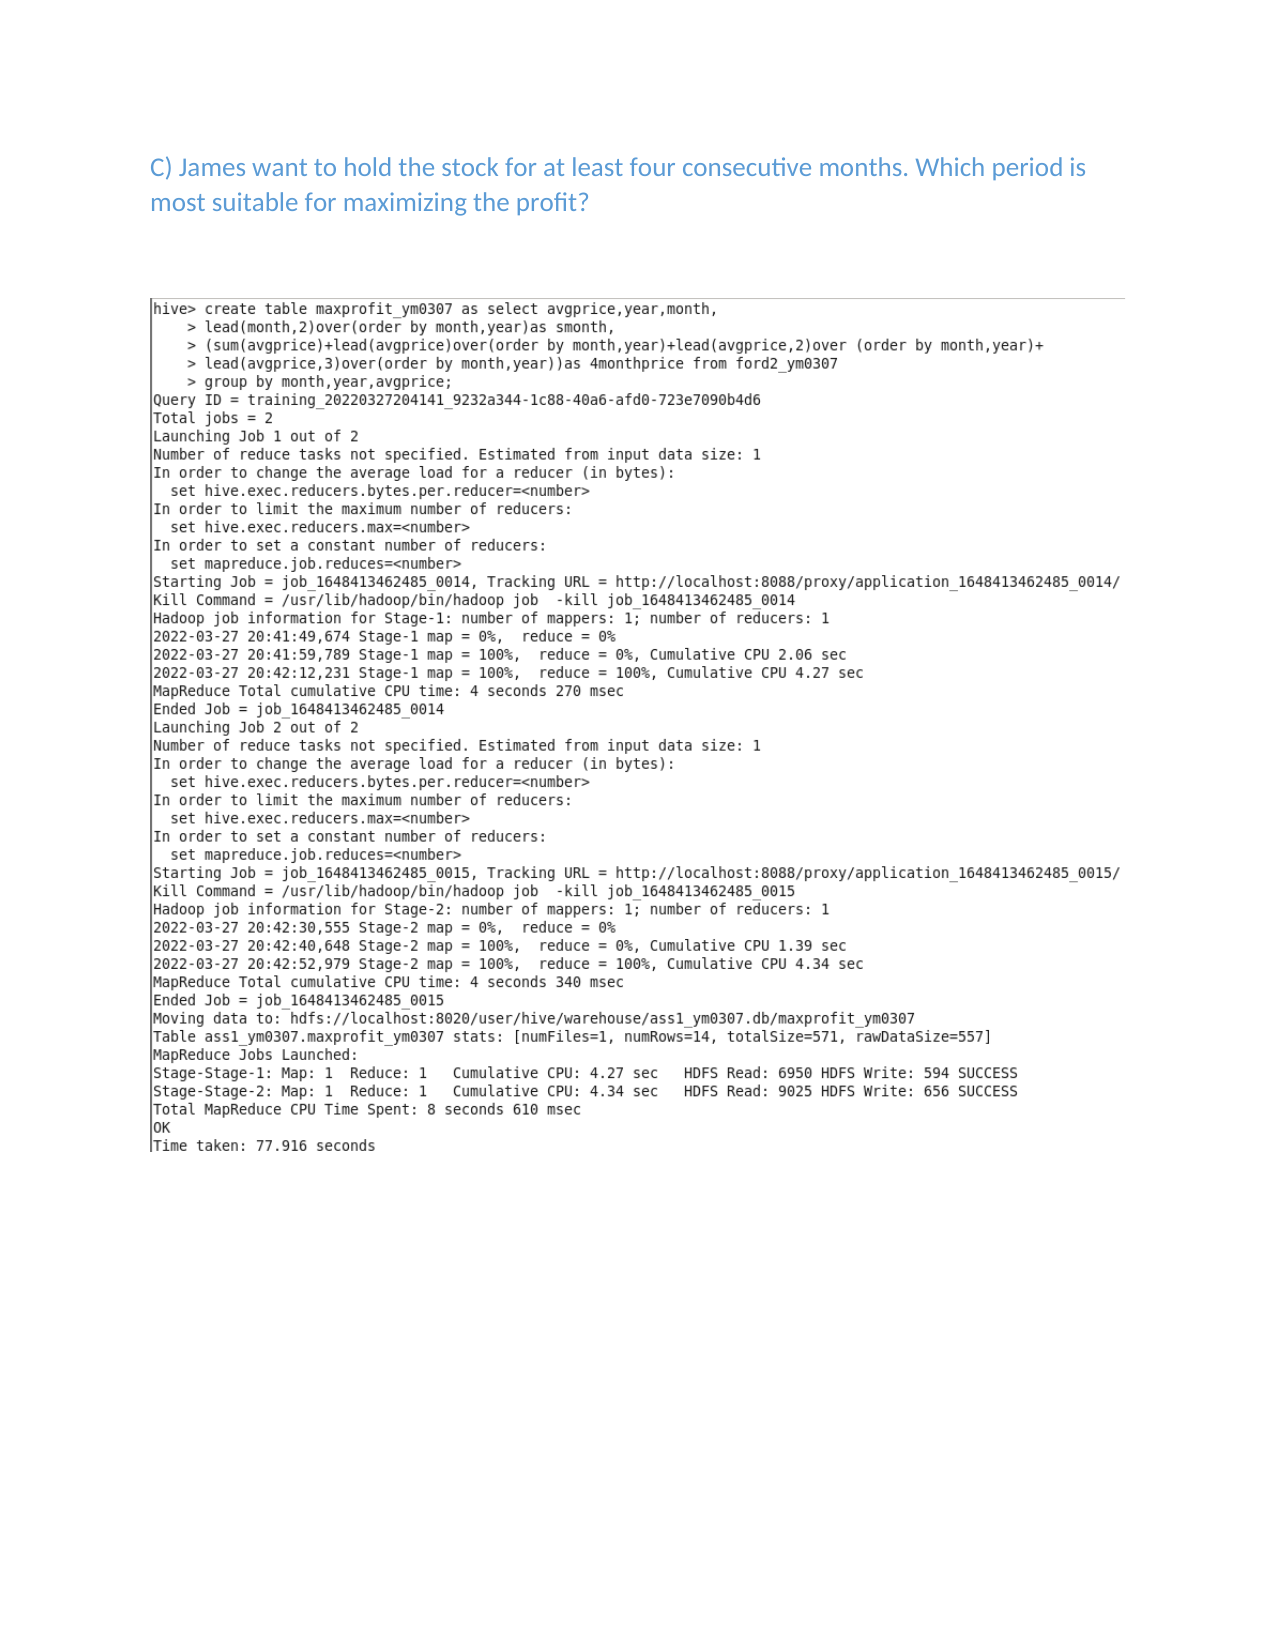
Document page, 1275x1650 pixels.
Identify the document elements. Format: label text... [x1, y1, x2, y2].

picture [150, 298, 1125, 1152]
text C) James want to hold the stock for at least four consecutive months. Which period is most suitable for maximizing the profit? [150, 150, 1125, 219]
